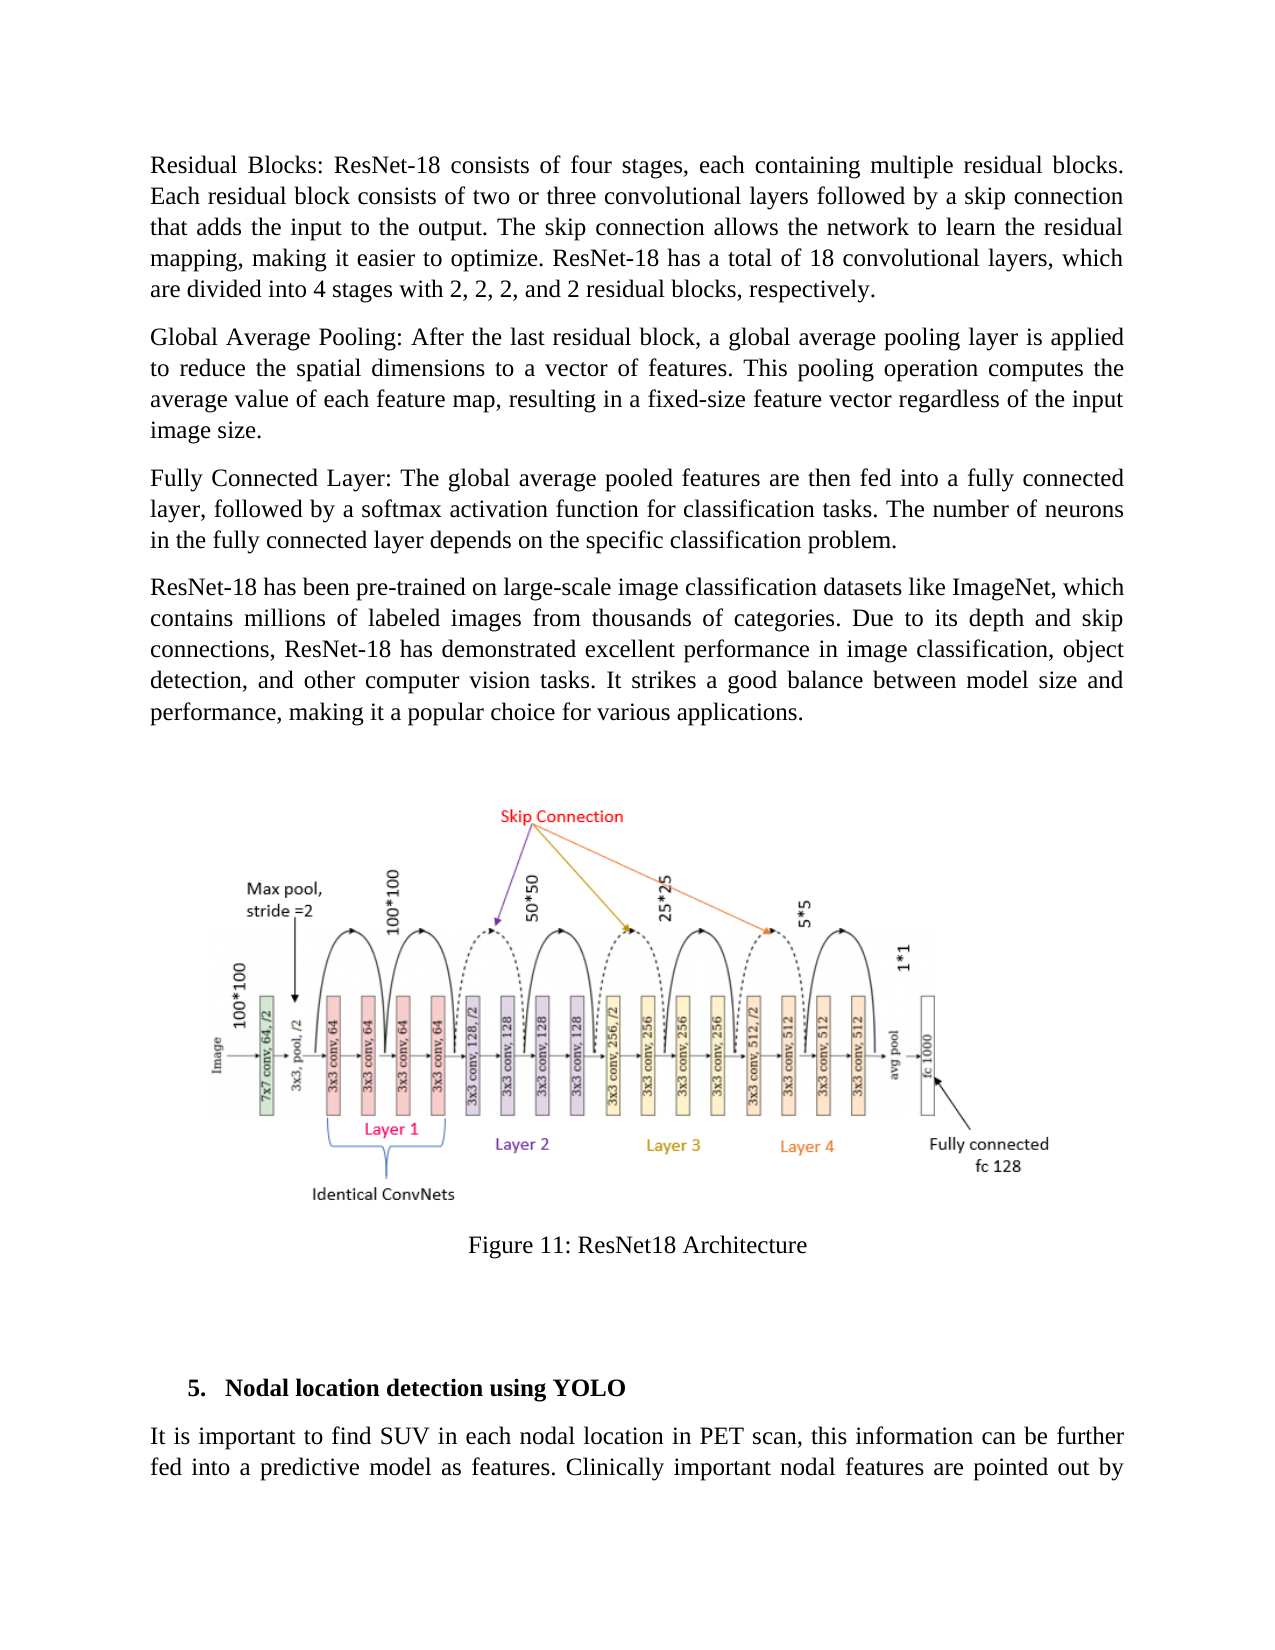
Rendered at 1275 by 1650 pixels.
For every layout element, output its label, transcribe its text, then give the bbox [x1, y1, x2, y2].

text Fully Connected Layer: The global average pooled features are then fed into a fully connected layer, followed by a softmax activation function for classification tasks. The number of neurons in the fully connected layer depends on the specific classification problem. [150, 463, 1125, 553]
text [150, 1421, 1125, 1481]
picture [150, 744, 1126, 1212]
text Figure 11: ResNet18 Architecture [150, 1230, 1125, 1259]
text Global Average Pooling: After the last residual block, a global average pooling layer is applied to reduce the spatial dimensions to a vector of features. This pooling operation computes the average value of each feature map, resulting in a fixed-size feature vector regardless of the input image size. [150, 322, 1125, 444]
text Residual Blocks: ResNet-18 consists of four stages, each containing multiple residual blocks. Each residual block consists of two or three convolutional layers followed by a skip connection that adds the input to the output. The skip connection allows the network to learn the residual mapping, making it easier to optimize. ResNet-18 has a total of 18 convolutional layers, which are divided into 4 stages with 2, 2, 2, and 2 residual blocks, respectively. [150, 150, 1125, 303]
text ResNet-18 has been pre-trained on large-scale image classification datasets like ImageNet, which contains millions of labeled images from thousands of categories. Due to its depth and skip connections, ResNet-18 has demonstrated excellent performance in image classification, object detection, and other computer vision tasks. It strikes a good balance between model size and performance, making it a popular choice for various applications. [150, 572, 1125, 725]
list Nodal location detection using YOLO [187, 1373, 1125, 1402]
